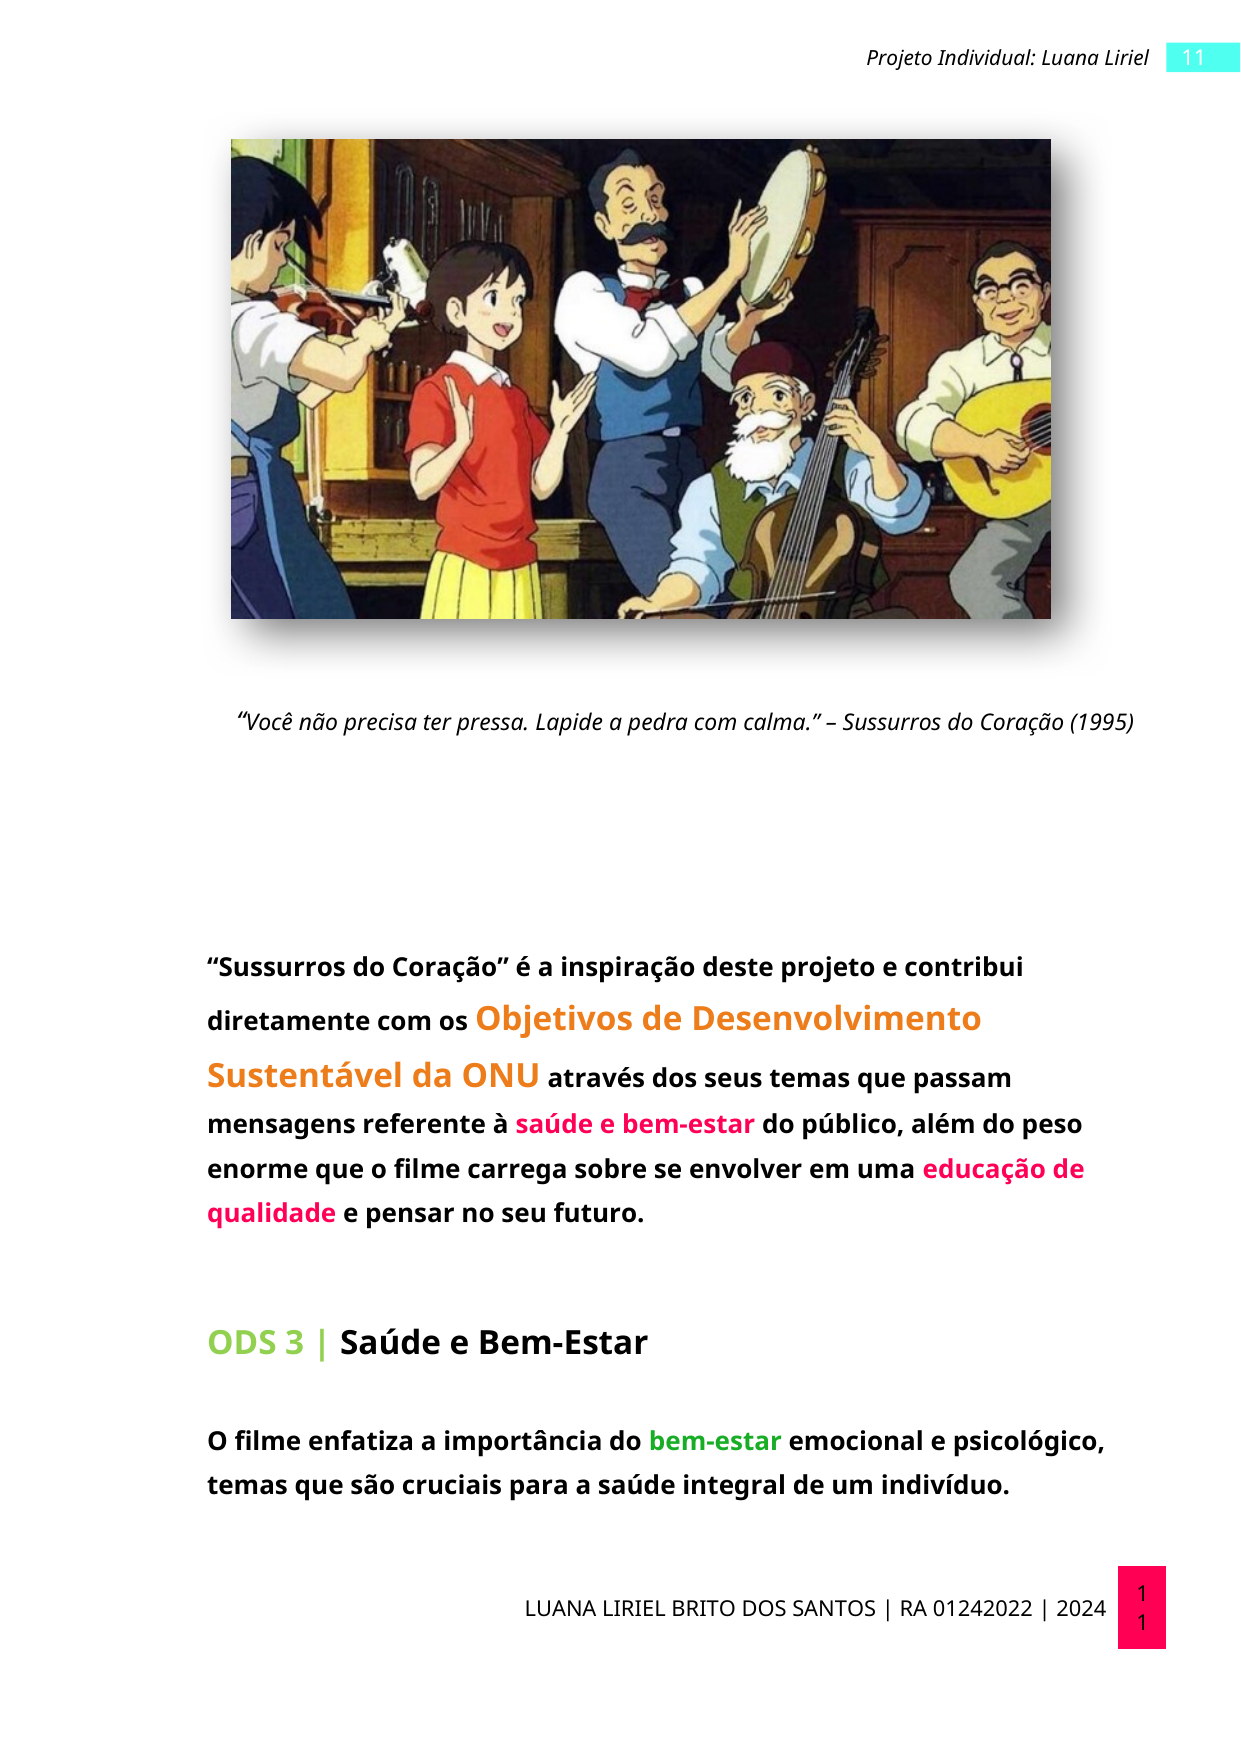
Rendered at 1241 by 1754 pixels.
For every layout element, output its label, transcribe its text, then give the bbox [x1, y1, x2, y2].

text O filme enfatiza a importância do bem-estar emocional e psicológico, temas que são cruciais para a saúde integral de um indivíduo. [207, 1422, 1166, 1502]
text “Você não precisa ter pressa. Lapide a pedra com calma.” – Sussurros do Coração (1995) [207, 702, 1166, 738]
picture [231, 139, 1051, 619]
text “Sussurros do Coração” é a inspiração deste projeto e contribui diretamente com os Objetivos de Desenvolvimento Sustentável da ONU através dos seus temas que passam mensagens referente à saúde e bem-estar do público, além do peso enorme que o filme carrega sobre se envolver em uma educação de qualidade e pensar no seu futuro. [207, 948, 1166, 1230]
subtitle ODS 3 | Saúde e Bem-Estar [207, 1319, 1166, 1364]
